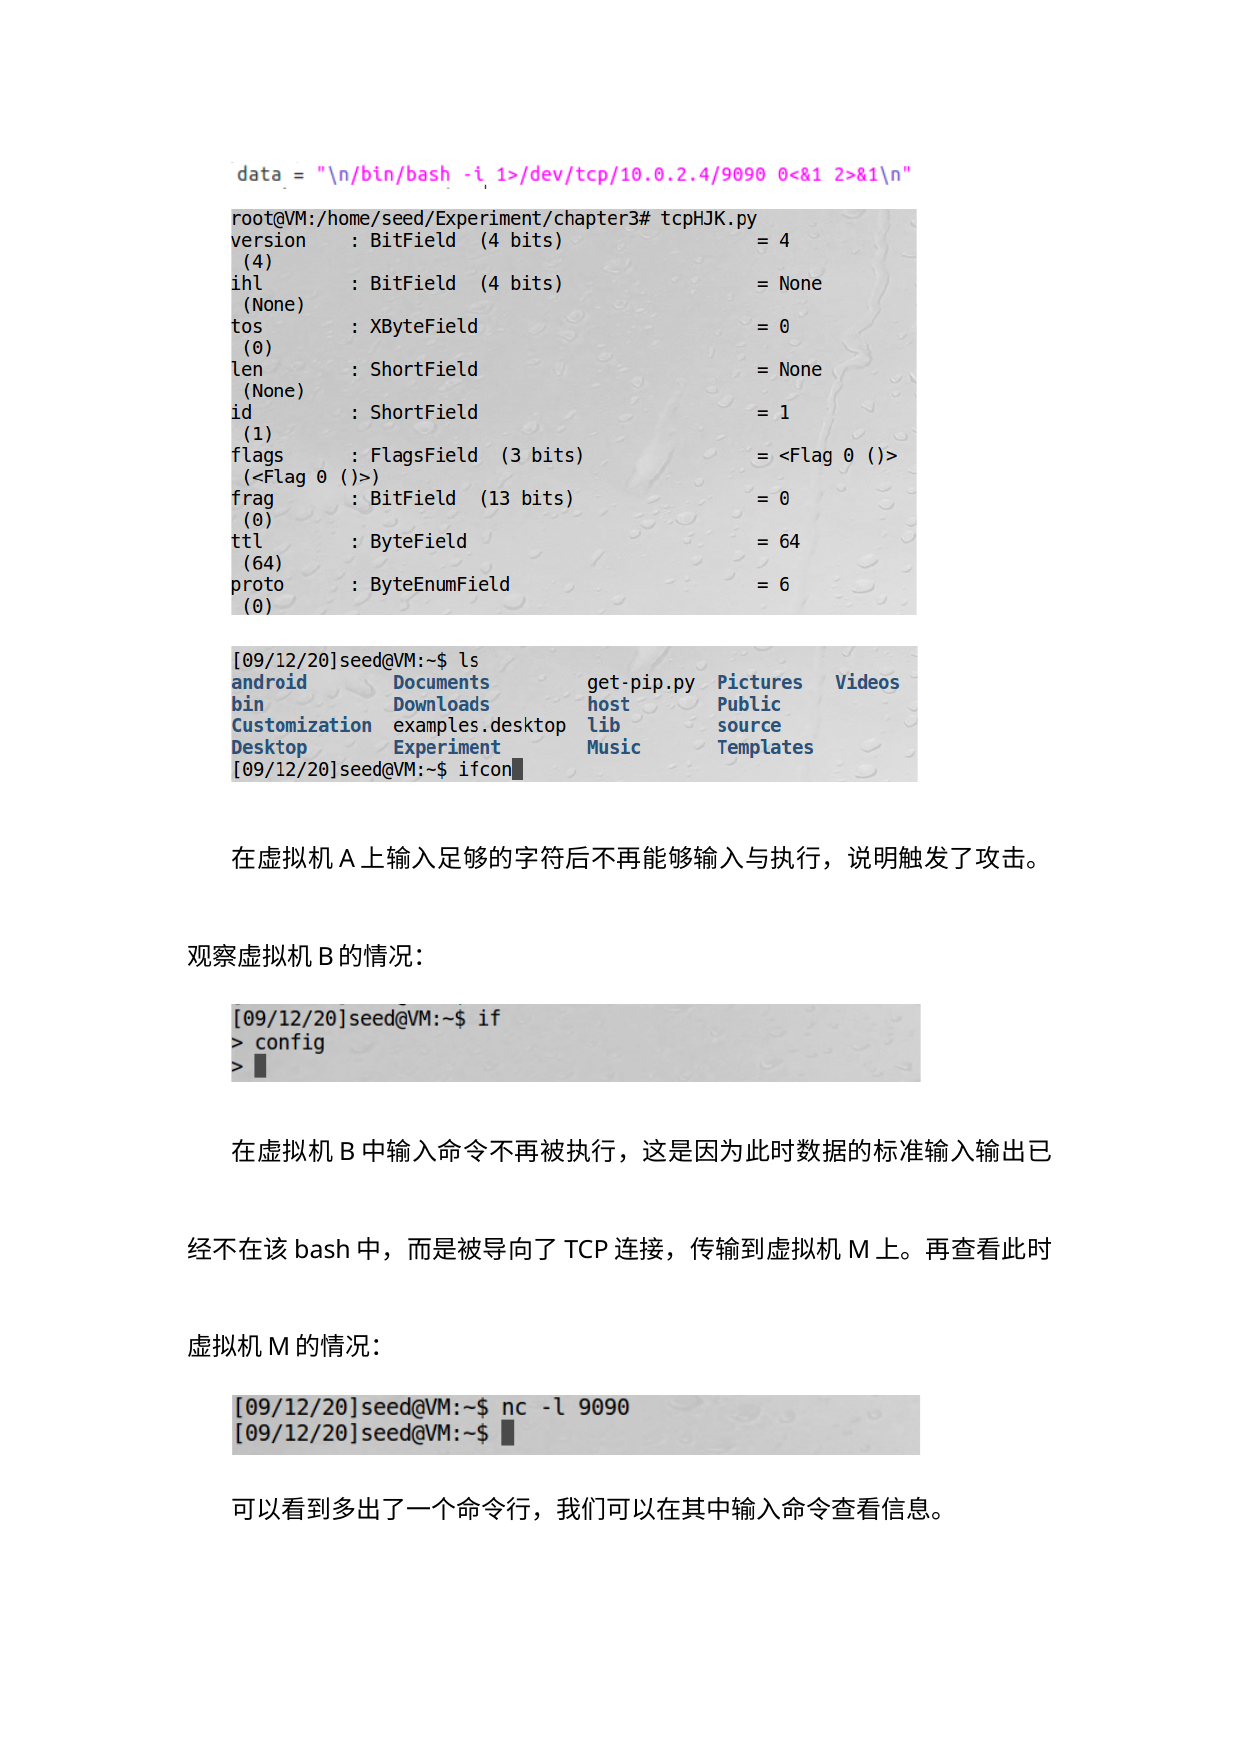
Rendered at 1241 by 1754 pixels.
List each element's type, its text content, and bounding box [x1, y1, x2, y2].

picture [231, 1395, 921, 1455]
list 可以看到多出了一个命令行，我们可以在其中输入命令查看信息。 [187, 1475, 1053, 1540]
list 在虚拟机B中输入命令不再被执行，这是因为此时数据的标准输入输出已经不在该bash中，而是被导向了TCP连接，传输到虚拟机M上。再查看此时虚拟机M的情况： [187, 1117, 1053, 1377]
picture [231, 162, 973, 189]
picture [231, 1004, 921, 1082]
picture [231, 646, 918, 782]
picture [231, 209, 917, 615]
list 在虚拟机A上输入足够的字符后不再能够输入与执行，说明触发了攻击。观察虚拟机B的情况： [187, 824, 1053, 987]
